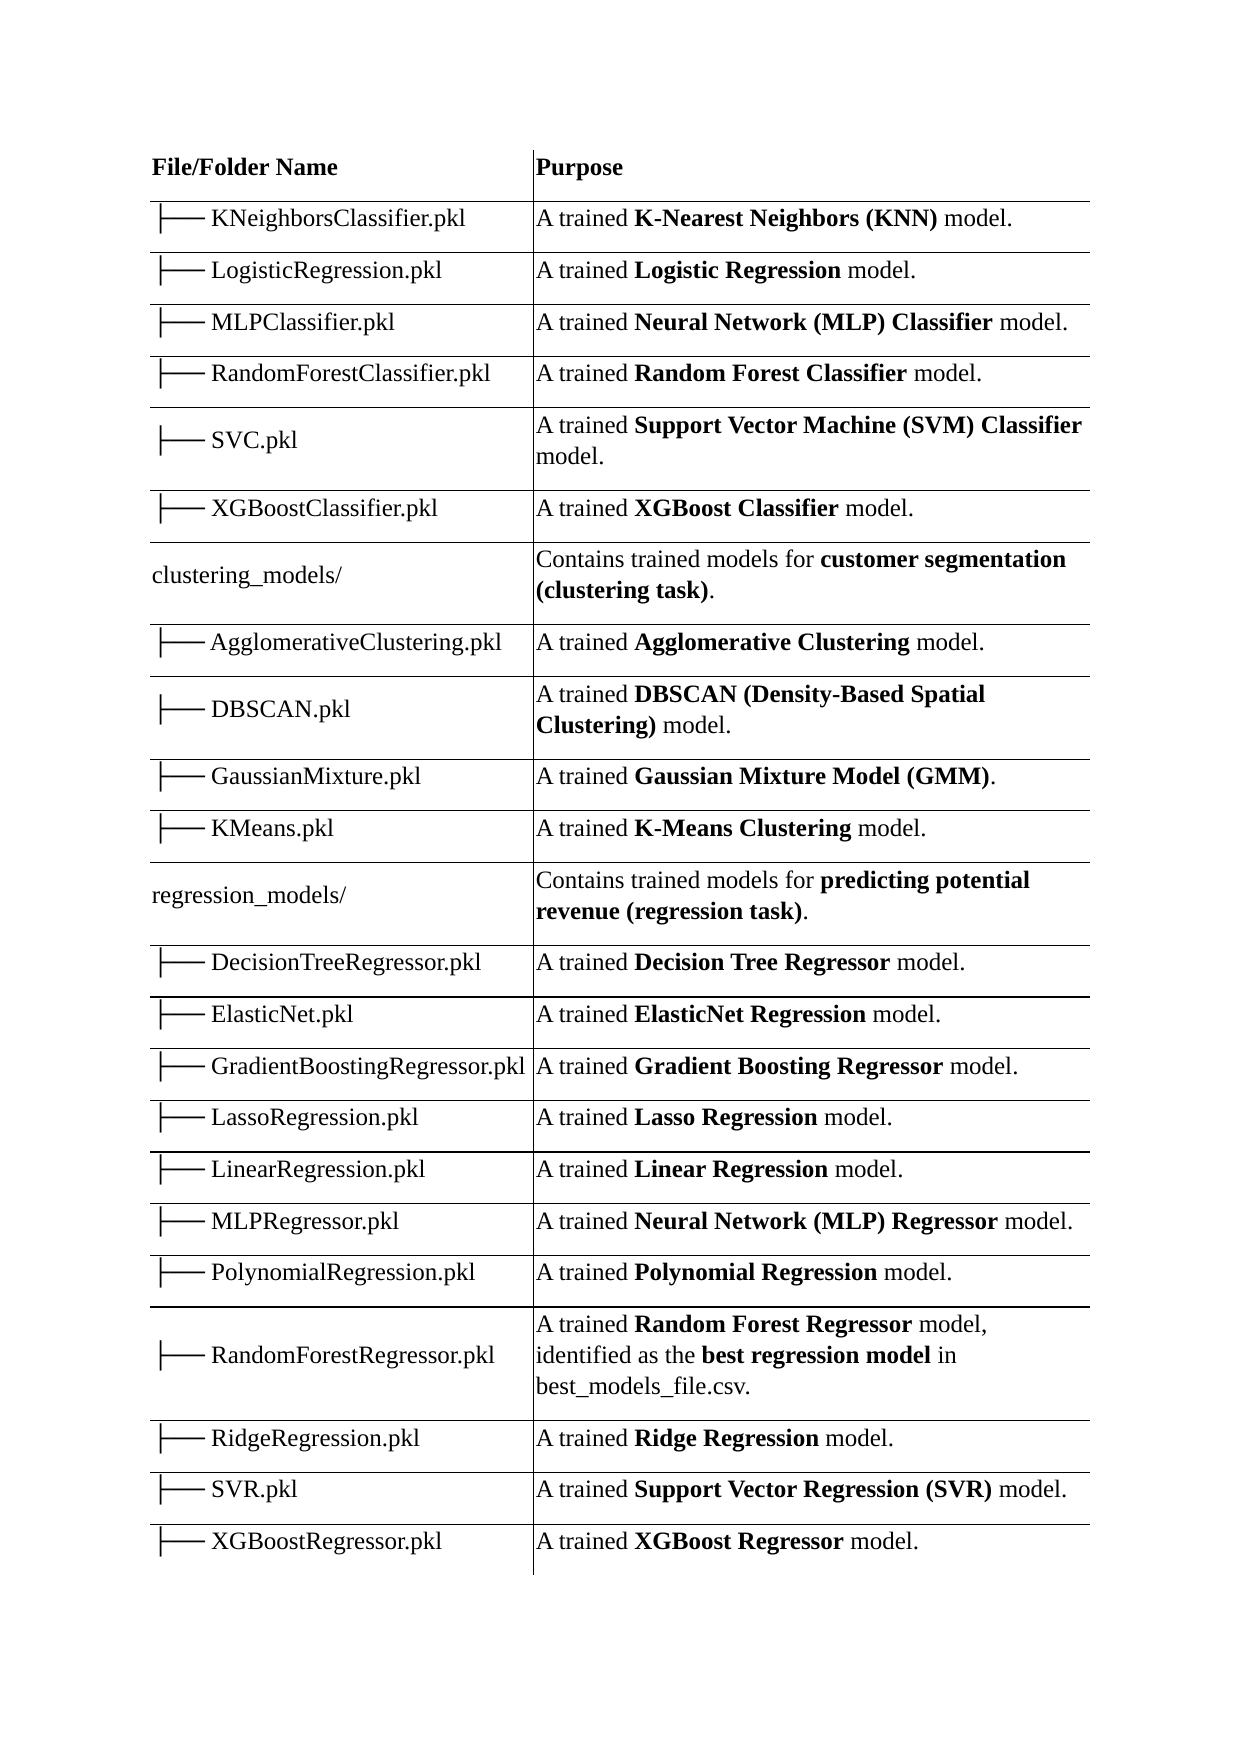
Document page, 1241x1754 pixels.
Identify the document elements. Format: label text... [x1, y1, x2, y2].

table_cell A trained XGBoost Classifier model. [534, 491, 1090, 542]
table_cell A trained Agglomerative Clustering model. [534, 625, 1090, 676]
table_cell A trained Random Forest Regressor model, identified as the best regression model in best_models_file.csv. [534, 1308, 1090, 1420]
table_cell regression_models/ [150, 863, 533, 945]
table_cell ├── DecisionTreeRegressor.pkl [150, 946, 533, 996]
table_cell A trained Logistic Regression model. [534, 253, 1090, 304]
table_cell A trained Random Forest Classifier model. [534, 357, 1090, 407]
table_cell A trained Linear Regression model. [534, 1153, 1090, 1203]
table_cell ├── ElasticNet.pkl [150, 998, 533, 1048]
table_header Purpose [534, 150, 1090, 201]
table_cell A trained K-Nearest Neighbors (KNN) model. [534, 202, 1090, 252]
table_cell A trained Gaussian Mixture Model (GMM). [534, 760, 1090, 810]
table_cell A trained DBSCAN (Density-Based Spatial Clustering) model. [534, 677, 1090, 759]
table_cell A trained Polynomial Regression model. [534, 1256, 1090, 1306]
table_cell ├── RandomForestRegressor.pkl [150, 1308, 533, 1420]
table_cell clustering_models/ [150, 543, 533, 624]
table_cell ├── PolynomialRegression.pkl [150, 1256, 533, 1306]
table_cell ├── MLPRegressor.pkl [150, 1204, 533, 1255]
table_cell ├── LassoRegression.pkl [150, 1101, 533, 1151]
table_cell A trained K-Means Clustering model. [534, 811, 1090, 862]
table_cell A trained Support Vector Machine (SVM) Classifier model. [534, 408, 1090, 490]
table_cell A trained Decision Tree Regressor model. [534, 946, 1090, 996]
table_cell Contains trained models for customer segmentation (clustering task). [534, 543, 1090, 624]
table_cell ├── XGBoostClassifier.pkl [150, 491, 533, 542]
table_cell ├── KNeighborsClassifier.pkl [150, 202, 533, 252]
table_cell ├── GaussianMixture.pkl [150, 760, 533, 810]
table_header File/Folder Name [150, 150, 533, 201]
table_cell ├── AgglomerativeClustering.pkl [150, 625, 533, 676]
table_cell ├── SVR.pkl [150, 1473, 533, 1523]
table_cell A trained Neural Network (MLP) Classifier model. [534, 305, 1090, 356]
table_cell Contains trained models for predicting potential revenue (regression task). [534, 863, 1090, 945]
table_cell ├── RandomForestClassifier.pkl [150, 357, 533, 407]
table_cell ├── LinearRegression.pkl [150, 1153, 533, 1203]
table_cell A trained Ridge Regression model. [534, 1421, 1090, 1472]
table_cell ├── KMeans.pkl [150, 811, 533, 862]
table_cell A trained ElasticNet Regression model. [534, 998, 1090, 1048]
table_cell A trained Lasso Regression model. [534, 1101, 1090, 1151]
table_cell ├── MLPClassifier.pkl [150, 305, 533, 356]
table_cell ├── DBSCAN.pkl [150, 677, 533, 759]
table_cell A trained Support Vector Regression (SVR) model. [534, 1473, 1090, 1523]
table_cell ├── RidgeRegression.pkl [150, 1421, 533, 1472]
table_cell ├── GradientBoostingRegressor.pkl [150, 1049, 533, 1100]
table_cell A trained Neural Network (MLP) Regressor model. [534, 1204, 1090, 1255]
table_cell A trained Gradient Boosting Regressor model. [534, 1049, 1090, 1100]
table_cell ├── SVC.pkl [150, 408, 533, 490]
table_cell ├── LogisticRegression.pkl [150, 253, 533, 304]
table_cell A trained XGBoost Regressor model. [534, 1525, 1090, 1575]
table_cell ├── XGBoostRegressor.pkl [150, 1525, 533, 1575]
